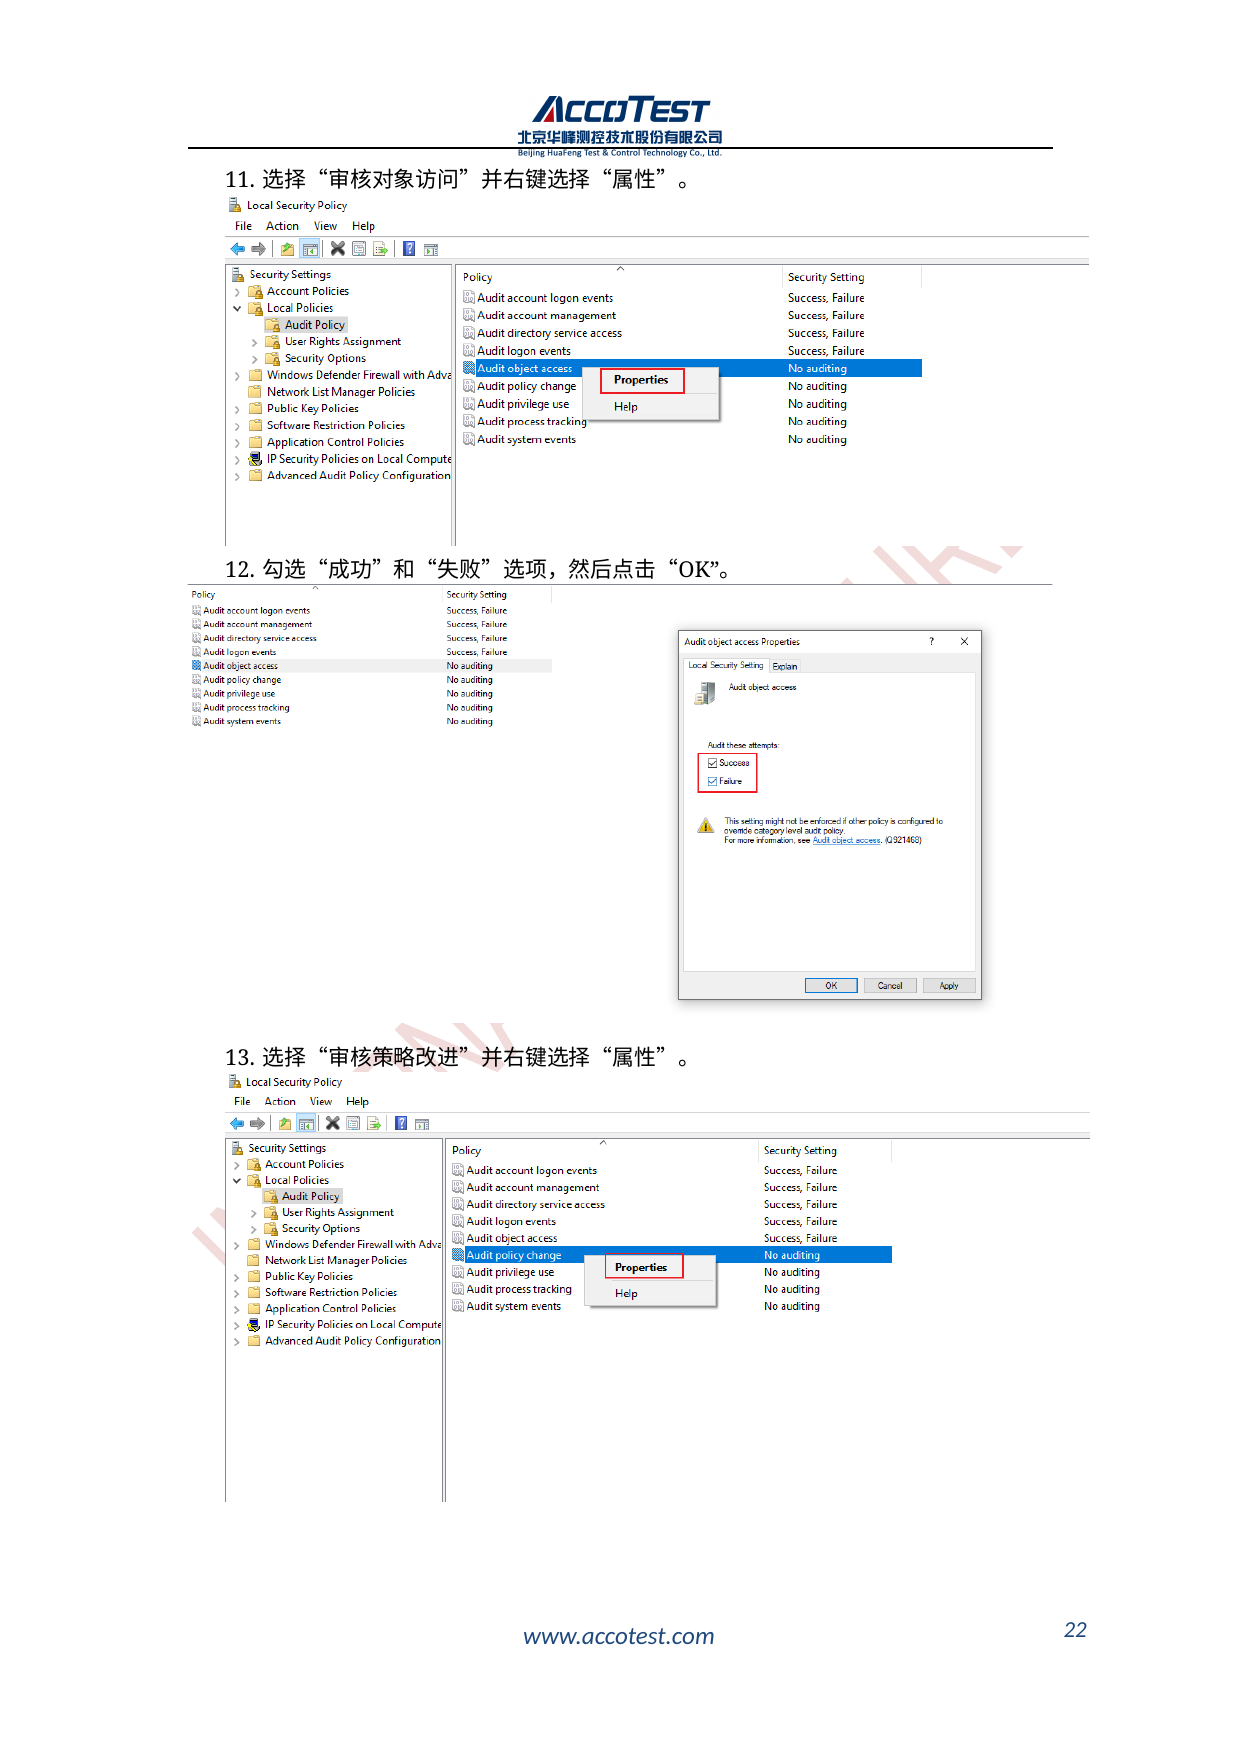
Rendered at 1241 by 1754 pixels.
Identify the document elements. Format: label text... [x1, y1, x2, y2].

picture [187, 584, 1053, 1023]
list 勾选“成功”和“失败”选项，然后点击“OK”。 [225, 552, 1053, 584]
picture [225, 194, 1089, 546]
list 选择“审核策略改进”并右键选择“属性”。 [225, 1039, 1053, 1072]
picture [225, 1072, 1090, 1502]
list 选择“审核对象访问”并右键选择“属性”。 [225, 162, 1053, 194]
picture [504, 149, 737, 162]
picture [504, 86, 737, 147]
